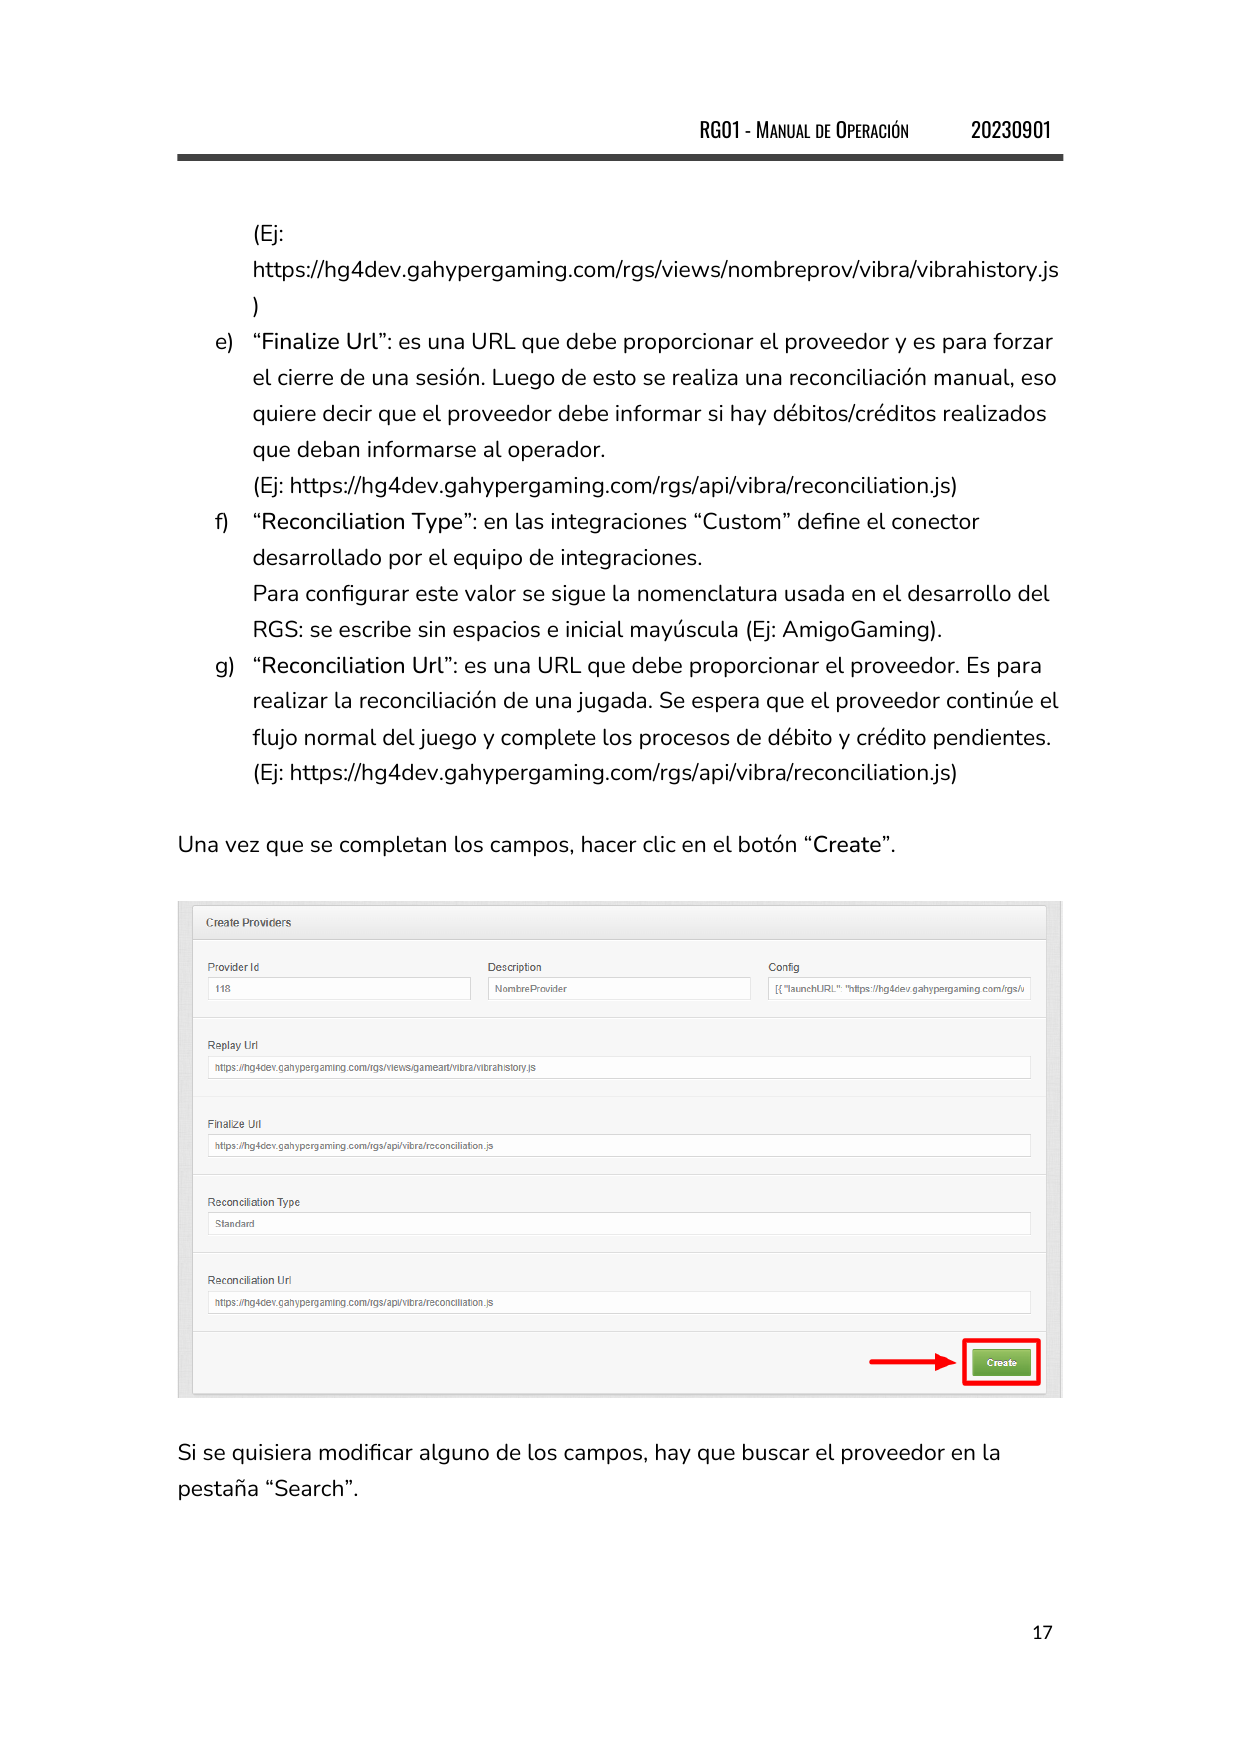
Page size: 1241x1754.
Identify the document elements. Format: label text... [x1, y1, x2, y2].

text (Ej: https://hg4dev.gahypergaming.com/rgs/views/nombreprov/vibra/vibrahistory.js) [252, 218, 1063, 322]
picture [177, 154, 1064, 161]
list “Reconciliation Url”: es una URL que debe proporcionar el proveedor. Es para realizar la reconciliación de una jugada. Se espera que el proveedor continúe el flujo normal del juego y complete los procesos de débito y crédito pendientes. [215, 650, 1063, 753]
text Si se quisiera modificar alguno de los campos, hay que buscar el proveedor en la pestaña “Search”. [177, 1437, 1063, 1504]
text Una vez que se completan los campos, hacer clic en el botón “Create”. [177, 829, 1063, 861]
list “Reconciliation Type”: en las integraciones “Custom” define el conector desarrollado por el equipo de integraciones. [215, 506, 1063, 573]
text (Ej: https://hg4dev.gahypergaming.com/rgs/api/vibra/reconciliation.js) [252, 470, 1063, 501]
list “Finalize Url”: es una URL que debe proporcionar el proveedor y es para forzar el cierre de una sesión. Luego de esto se realiza una reconciliación manual, eso quiere decir que el proveedor debe informar si hay débitos/créditos realizados que deban informarse al operador. [215, 326, 1063, 465]
text (Ej: https://hg4dev.gahypergaming.com/rgs/api/vibra/reconciliation.js) [252, 758, 1063, 789]
text Para configurar este valor se sigue la nomenclatura usada en el desarrollo del RGS: se escribe sin espacios e inicial mayúscula (Ej: AmigoGaming). [252, 578, 1063, 645]
picture [177, 901, 1063, 1398]
